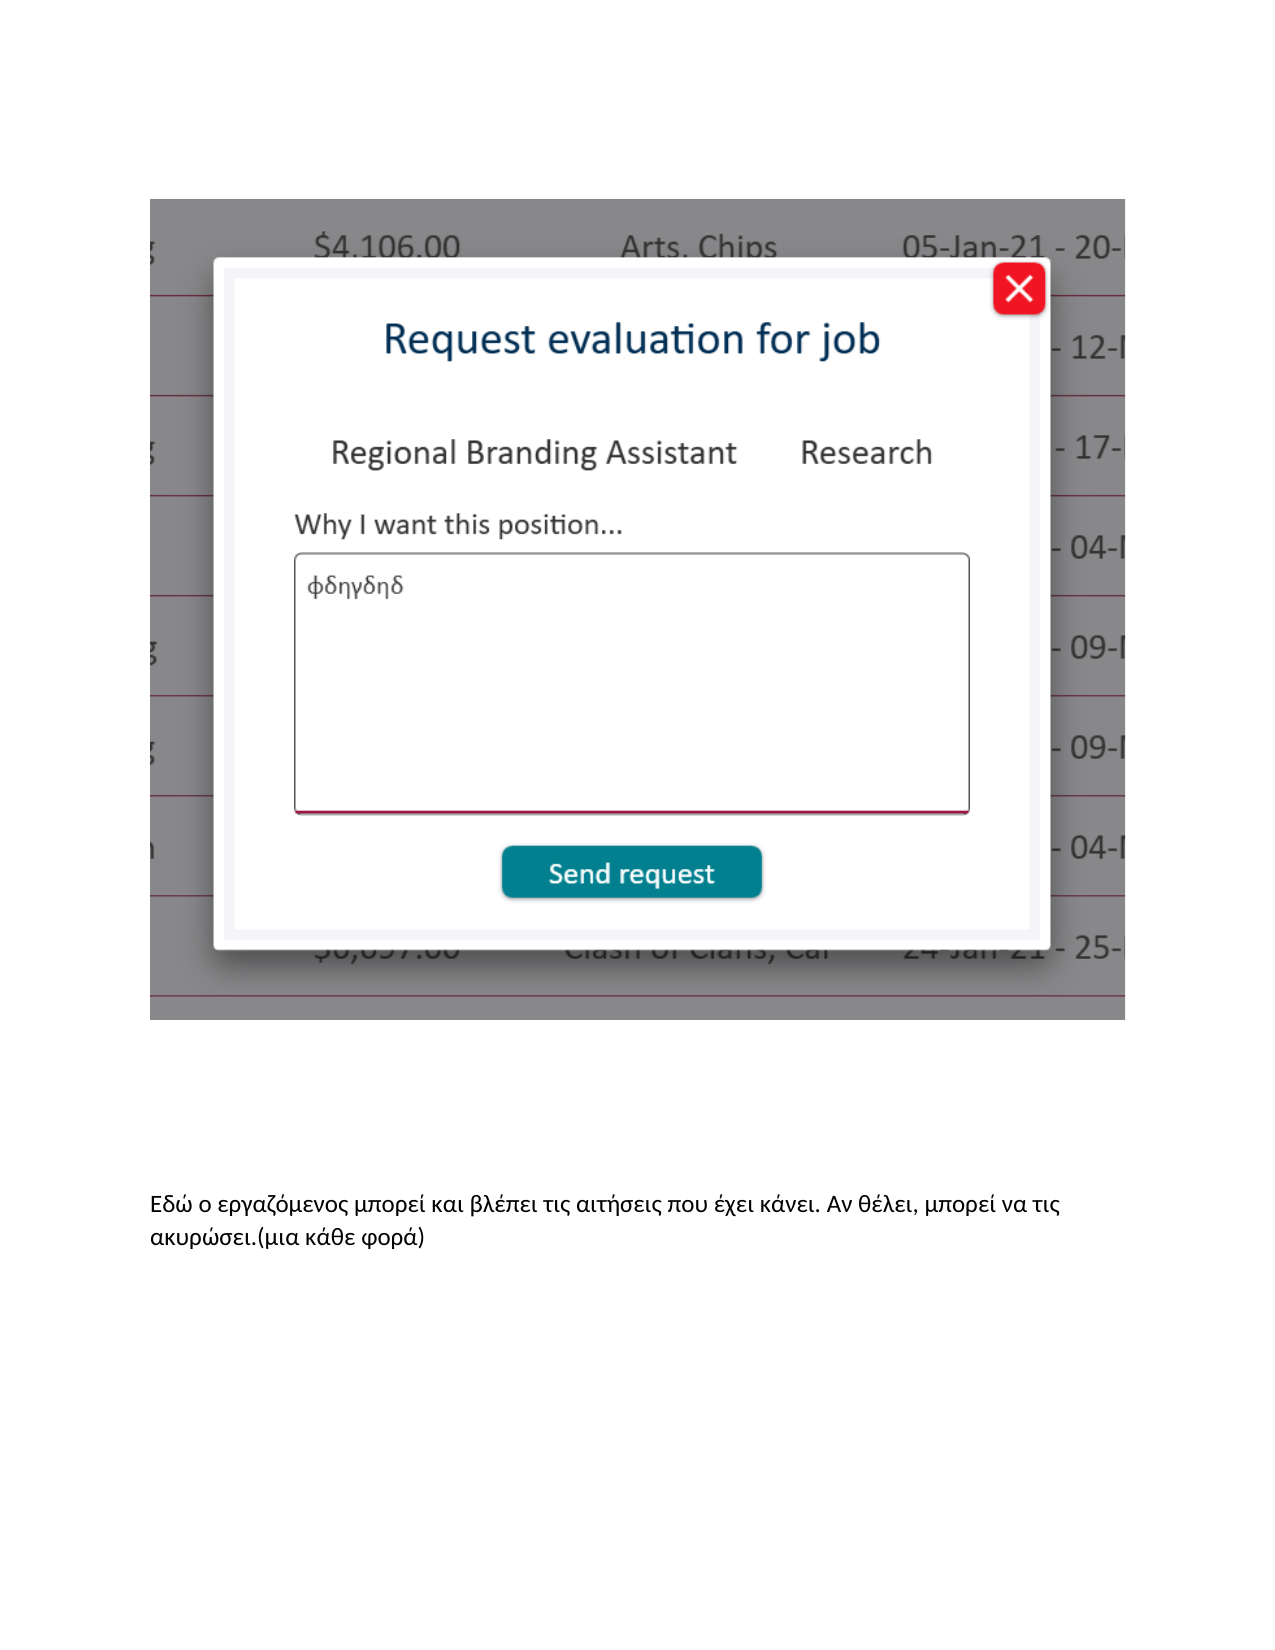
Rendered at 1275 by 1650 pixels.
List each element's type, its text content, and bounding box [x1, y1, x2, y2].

picture [150, 199, 1125, 1020]
text Εδώ ο εργαζόμενος μπορεί και βλέπει τις αιτήσεις που έχει κάνει. Αν θέλει, μπορεί να τις ακυρώσει.(μια κάθε φορά) [150, 1188, 1125, 1251]
